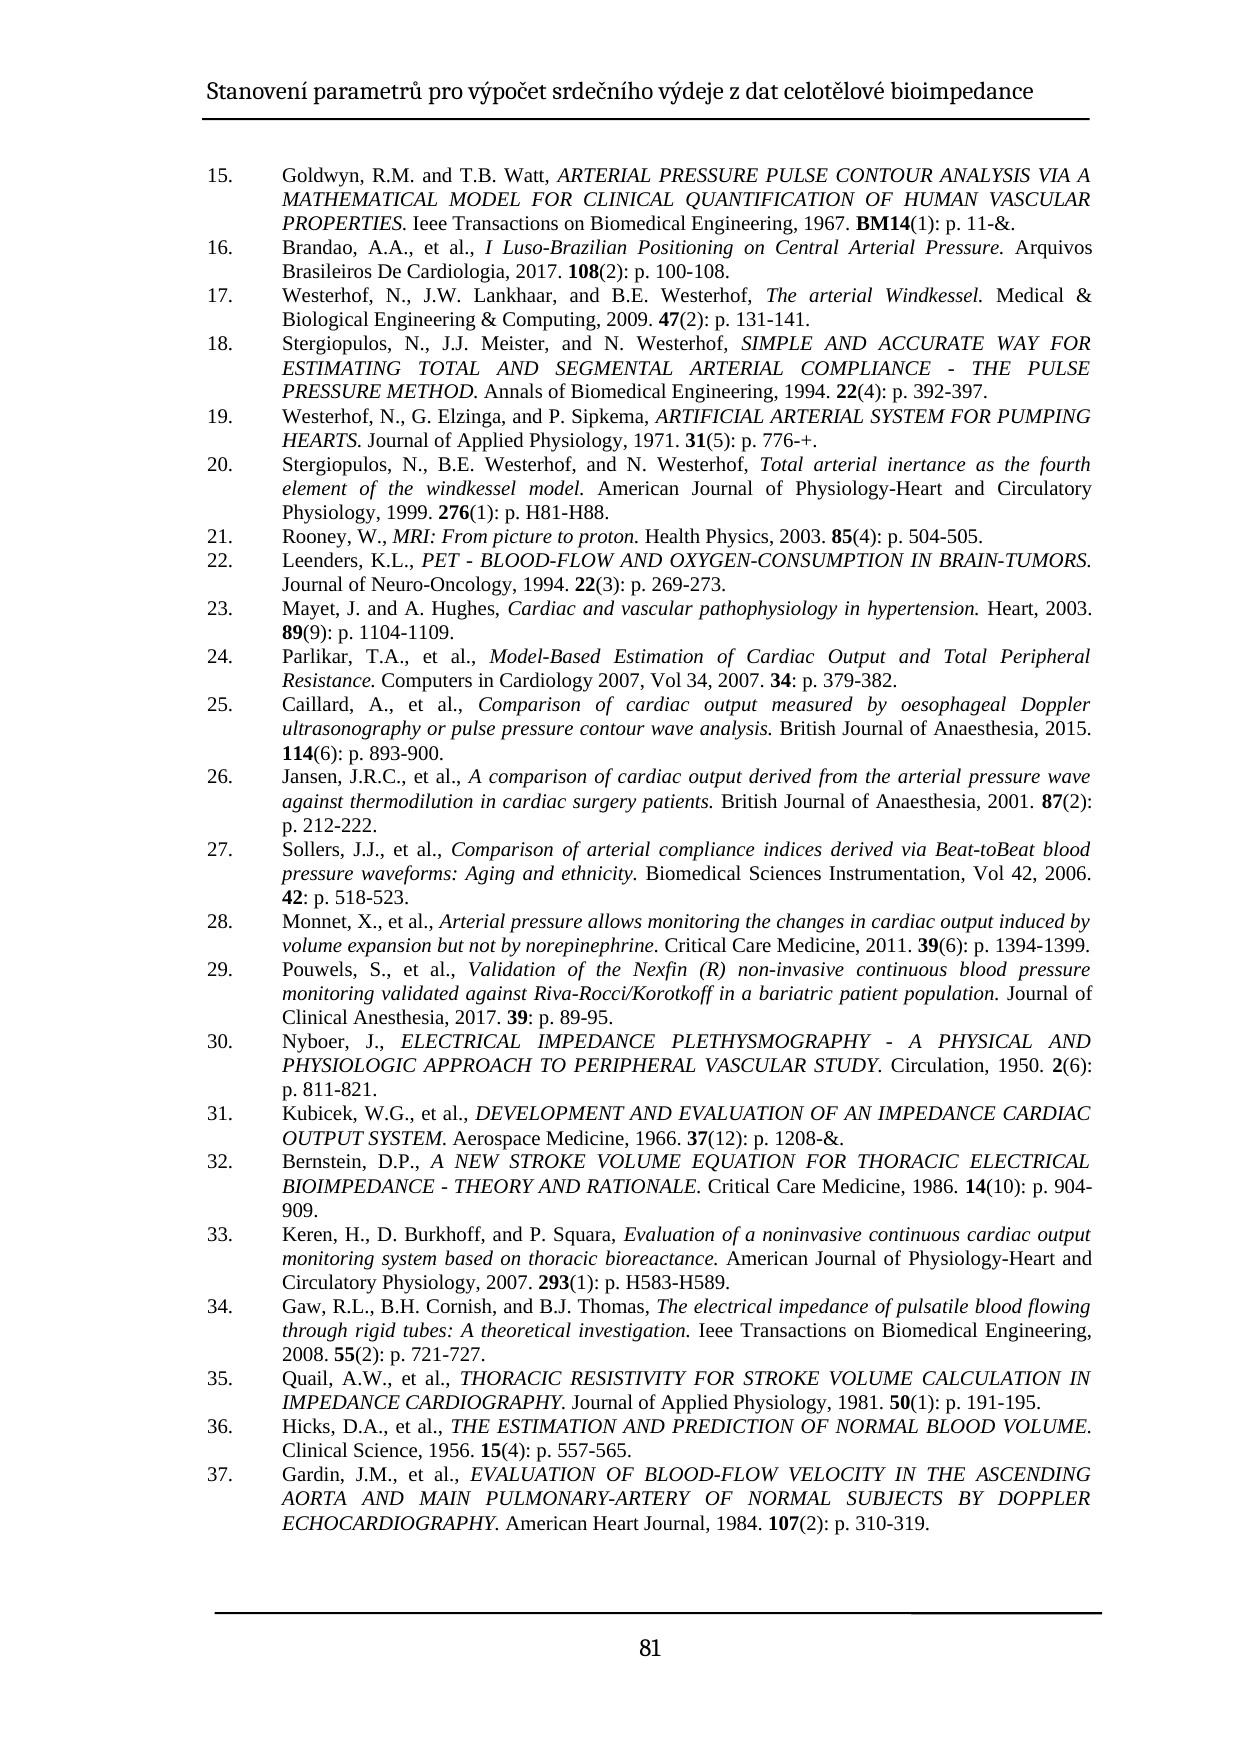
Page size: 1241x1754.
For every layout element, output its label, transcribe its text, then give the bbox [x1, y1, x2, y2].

text 21. Rooney, W., MRI: From picture to proton. Health Physics, 2003. 85(4): p. 504-505. [207, 524, 1092, 548]
text 27. Sollers, J.J., et al., Comparison of arterial compliance indices derived via Beat-toBeat blood pressure waveforms: Aging and ethnicity. Biomedical Sciences Instrumentation, Vol 42, 2006. 42: p. 518-523. [207, 837, 1092, 909]
text 35. Quail, A.W., et al., THORACIC RESISTIVITY FOR STROKE VOLUME CALCULATION IN IMPEDANCE CARDIOGRAPHY. Journal of Applied Physiology, 1981. 50(1): p. 191-195. [207, 1366, 1092, 1414]
text 18. Stergiopulos, N., J.J. Meister, and N. Westerhof, SIMPLE AND ACCURATE WAY FOR ESTIMATING TOTAL AND SEGMENTAL ARTERIAL COMPLIANCE - THE PULSE PRESSURE METHOD. Annals of Biomedical Engineering, 1994. 22(4): p. 392-397. [207, 331, 1092, 403]
text 33. Keren, H., D. Burkhoff, and P. Squara, Evaluation of a noninvasive continuous cardiac output monitoring system based on thoracic bioreactance. American Journal of Physiology-Heart and Circulatory Physiology, 2007. 293(1): p. H583-H589. [207, 1222, 1092, 1294]
text 16. Brandao, A.A., et al., I Luso-Brazilian Positioning on Central Arterial Pressure. Arquivos Brasileiros De Cardiologia, 2017. 108(2): p. 100-108. [207, 235, 1092, 283]
text 24. Parlikar, T.A., et al., Model-Based Estimation of Cardiac Output and Total Peripheral Resistance. Computers in Cardiology 2007, Vol 34, 2007. 34: p. 379-382. [207, 644, 1092, 692]
text 20. Stergiopulos, N., B.E. Westerhof, and N. Westerhof, Total arterial inertance as the fourth element of the windkessel model. American Journal of Physiology-Heart and Circulatory Physiology, 1999. 276(1): p. H81-H88. [207, 452, 1092, 524]
text 15. Goldwyn, R.M. and T.B. Watt, ARTERIAL PRESSURE PULSE CONTOUR ANALYSIS VIA A MATHEMATICAL MODEL FOR CLINICAL QUANTIFICATION OF HUMAN VASCULAR PROPERTIES. Ieee Transactions on Biomedical Engineering, 1967. BM14(1): p. 11-&. [207, 163, 1092, 235]
text 31. Kubicek, W.G., et al., DEVELOPMENT AND EVALUATION OF AN IMPEDANCE CARDIAC OUTPUT SYSTEM. Aerospace Medicine, 1966. 37(12): p. 1208-&. [207, 1101, 1092, 1149]
text 34. Gaw, R.L., B.H. Cornish, and B.J. Thomas, The electrical impedance of pulsatile blood flowing through rigid tubes: A theoretical investigation. Ieee Transactions on Biomedical Engineering, 2008. 55(2): p. 721-727. [207, 1294, 1092, 1366]
text 19. Westerhof, N., G. Elzinga, and P. Sipkema, ARTIFICIAL ARTERIAL SYSTEM FOR PUMPING HEARTS. Journal of Applied Physiology, 1971. 31(5): p. 776-+. [207, 403, 1092, 452]
text 30. Nyboer, J., ELECTRICAL IMPEDANCE PLETHYSMOGRAPHY - A PHYSICAL AND PHYSIOLOGIC APPROACH TO PERIPHERAL VASCULAR STUDY. Circulation, 1950. 2(6): p. 811-821. [207, 1029, 1092, 1101]
text 37. Gardin, J.M., et al., EVALUATION OF BLOOD-FLOW VELOCITY IN THE ASCENDING AORTA AND MAIN PULMONARY-ARTERY OF NORMAL SUBJECTS BY DOPPLER ECHOCARDIOGRAPHY. American Heart Journal, 1984. 107(2): p. 310-319. [207, 1462, 1092, 1534]
text 32. Bernstein, D.P., A NEW STROKE VOLUME EQUATION FOR THORACIC ELECTRICAL BIOIMPEDANCE - THEORY AND RATIONALE. Critical Care Medicine, 1986. 14(10): p. 904-909. [207, 1149, 1092, 1222]
text 22. Leenders, K.L., PET - BLOOD-FLOW AND OXYGEN-CONSUMPTION IN BRAIN-TUMORS. Journal of Neuro-Oncology, 1994. 22(3): p. 269-273. [207, 548, 1092, 596]
text 26. Jansen, J.R.C., et al., A comparison of cardiac output derived from the arterial pressure wave against thermodilution in cardiac surgery patients. British Journal of Anaesthesia, 2001. 87(2): p. 212-222. [207, 764, 1092, 837]
text 36. Hicks, D.A., et al., THE ESTIMATION AND PREDICTION OF NORMAL BLOOD VOLUME. Clinical Science, 1956. 15(4): p. 557-565. [207, 1414, 1092, 1462]
text 23. Mayet, J. and A. Hughes, Cardiac and vascular pathophysiology in hypertension. Heart, 2003. 89(9): p. 1104-1109. [207, 596, 1092, 644]
text 17. Westerhof, N., J.W. Lankhaar, and B.E. Westerhof, The arterial Windkessel. Medical & Biological Engineering & Computing, 2009. 47(2): p. 131-141. [207, 283, 1092, 331]
text 28. Monnet, X., et al., Arterial pressure allows monitoring the changes in cardiac output induced by volume expansion but not by norepinephrine. Critical Care Medicine, 2011. 39(6): p. 1394-1399. [207, 909, 1092, 957]
text 29. Pouwels, S., et al., Validation of the Nexfin (R) non-invasive continuous blood pressure monitoring validated against Riva-Rocci/Korotkoff in a bariatric patient population. Journal of Clinical Anesthesia, 2017. 39: p. 89-95. [207, 957, 1092, 1029]
text 25. Caillard, A., et al., Comparison of cardiac output measured by oesophageal Doppler ultrasonography or pulse pressure contour wave analysis. British Journal of Anaesthesia, 2015. 114(6): p. 893-900. [207, 692, 1092, 764]
